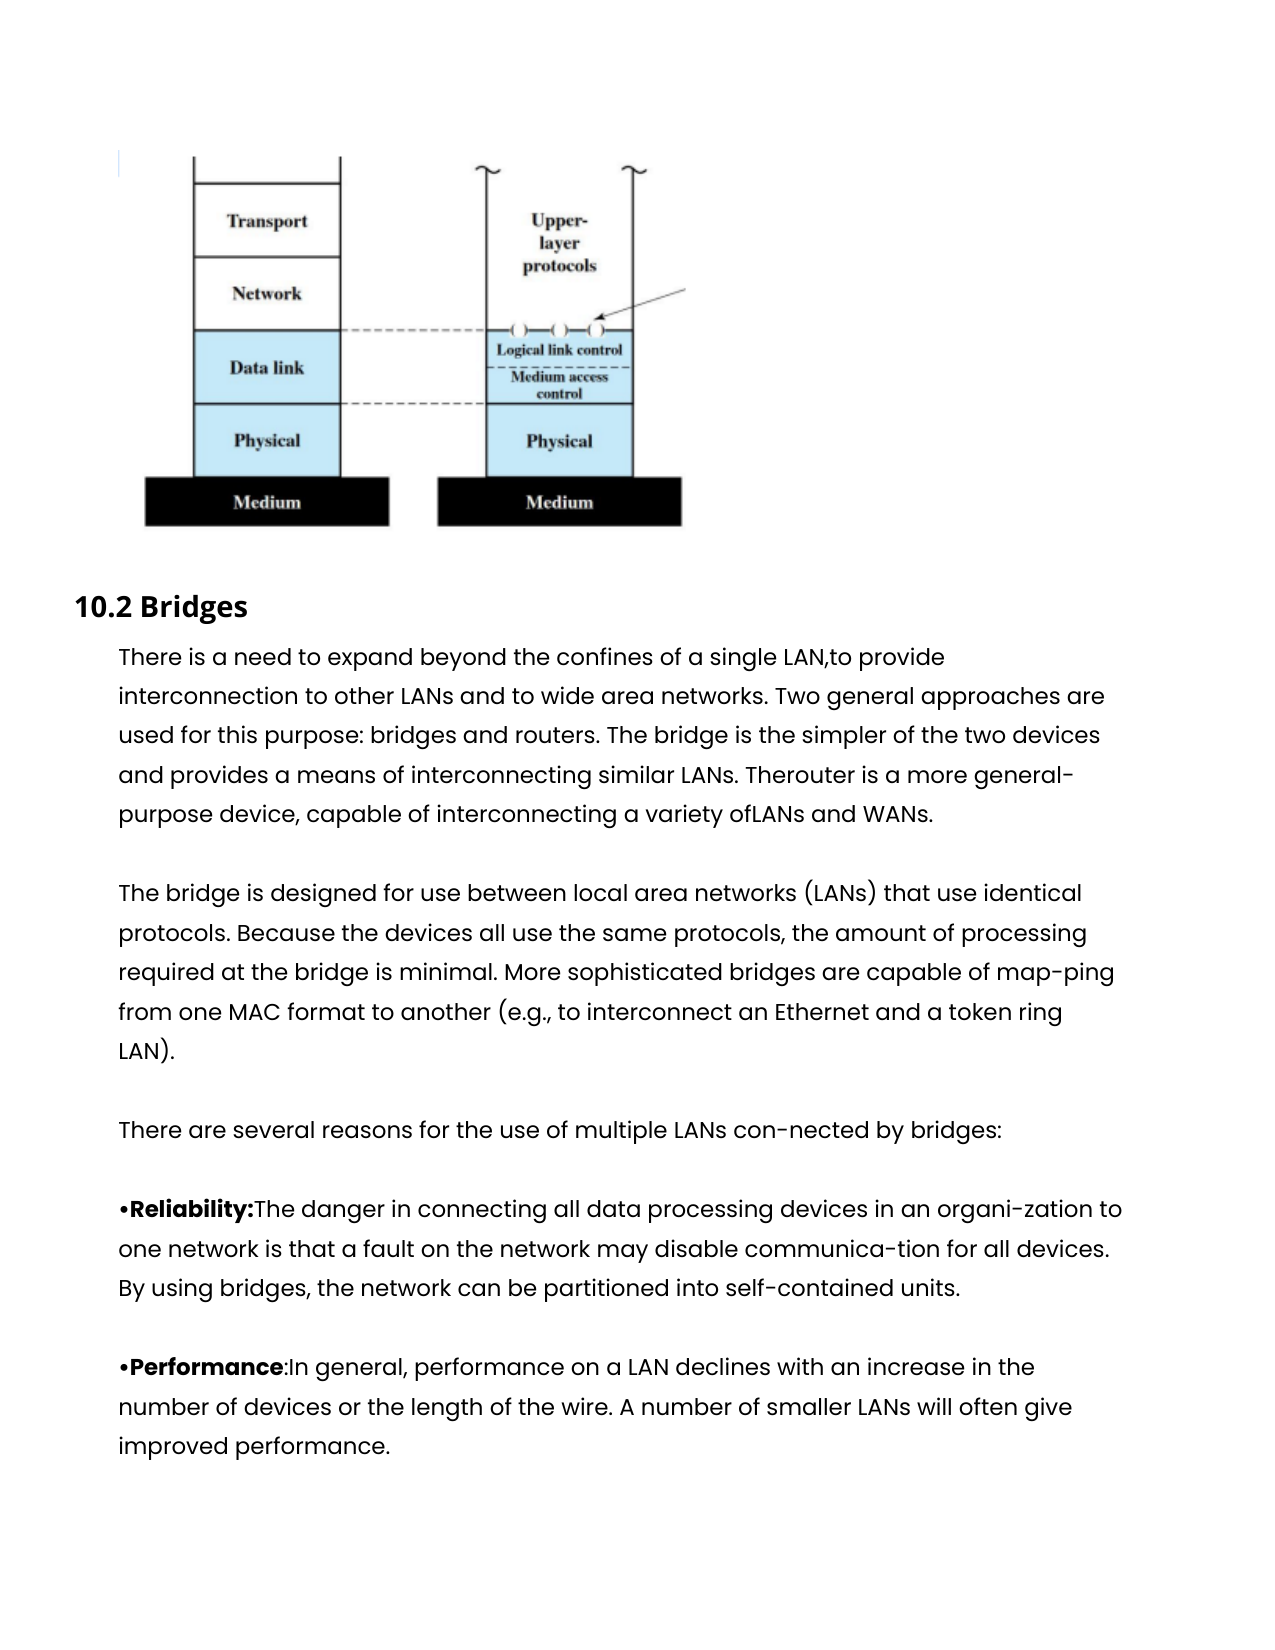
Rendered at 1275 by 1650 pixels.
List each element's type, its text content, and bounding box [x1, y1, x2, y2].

subtitle 10.2 Bridges [74, 586, 1125, 626]
text •Performance:In general, performance on a LAN declines with an increase in the number of devices or the length of the wire. A number of smaller LANs will often give improved performance. [118, 1349, 1125, 1462]
picture [118, 150, 736, 544]
text There are several reasons for the use of multiple LANs con-nected by bridges: [118, 1112, 1125, 1147]
text The bridge is designed for use between local area networks (LANs) that use identical protocols. Because the devices all use the same protocols, the amount of processing required at the bridge is minimal. More sophisticated bridges are capable of map-ping from one MAC format to another (e.g., to interconnect an Ethernet and a token ring LAN). [118, 875, 1125, 1068]
text There is a need to expand beyond the confines of a single LAN,to provide interconnection to other LANs and to wide area networks. Two general approaches are used for this purpose: bridges and routers. The bridge is the simpler of the two devices and provides a means of interconnecting similar LANs. Therouter is a more general-purpose device, capable of interconnecting a variety ofLANs and WANs. [118, 638, 1125, 831]
text •Reliability:The danger in connecting all data processing devices in an organi-zation to one network is that a fault on the network may disable communica-tion for all devices. By using bridges, the network can be partitioned into self-contained units. [118, 1191, 1125, 1304]
